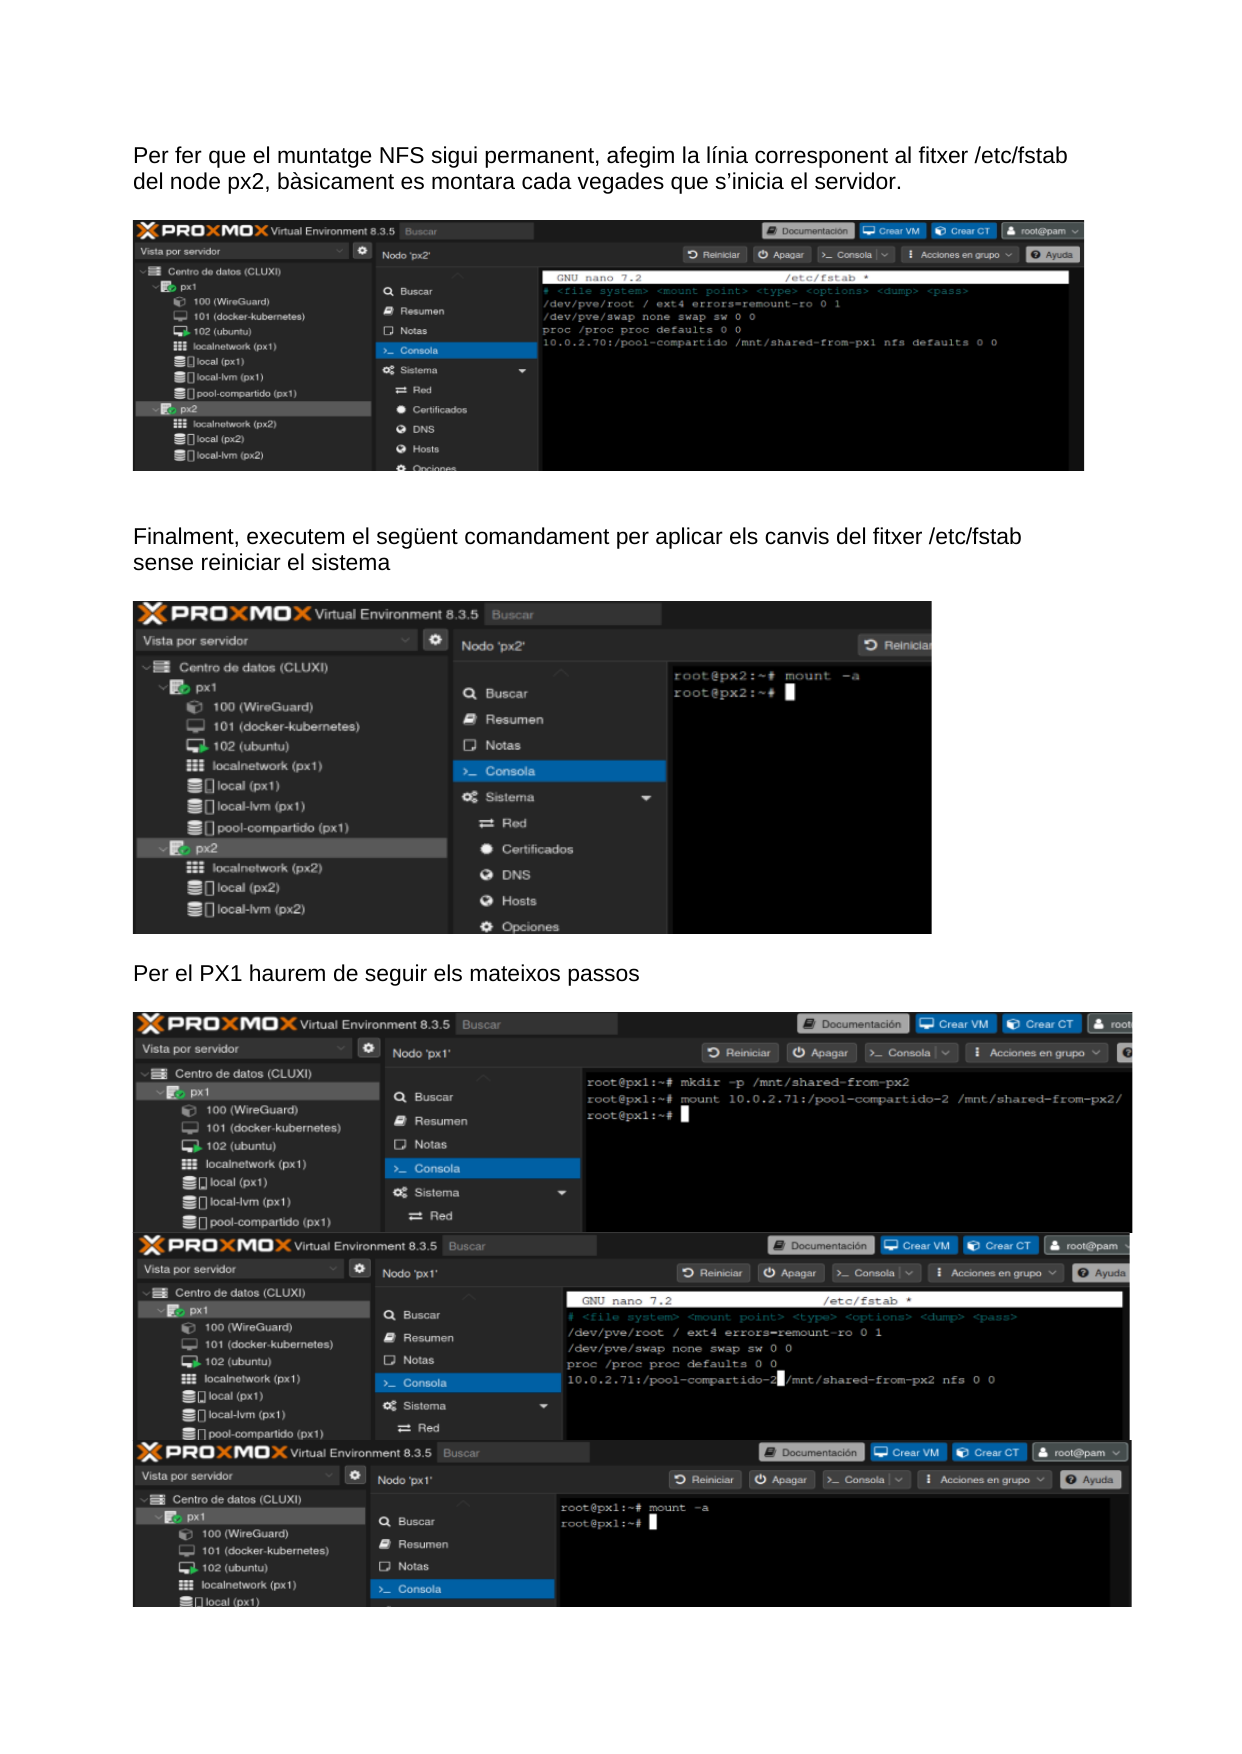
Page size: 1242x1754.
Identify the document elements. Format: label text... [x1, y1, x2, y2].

text Per el PX1 haurem de seguir els mateixos passos [133, 960, 1094, 986]
picture [132, 1012, 1133, 1607]
picture [132, 601, 932, 934]
text Finalment, executem el següent comandament per aplicar els canvis del fitxer /etc/fstab [133, 523, 1094, 549]
text Per fer que el muntatge NFS sigui permanent, afegim la línia corresponent al fitxer /etc/fstab [133, 142, 1094, 168]
picture [132, 220, 1085, 471]
text sense reiniciar el sistema [133, 549, 1094, 576]
text del node px2, bàsicament es montara cada vegades que s’inicia el servidor. [133, 168, 1094, 194]
